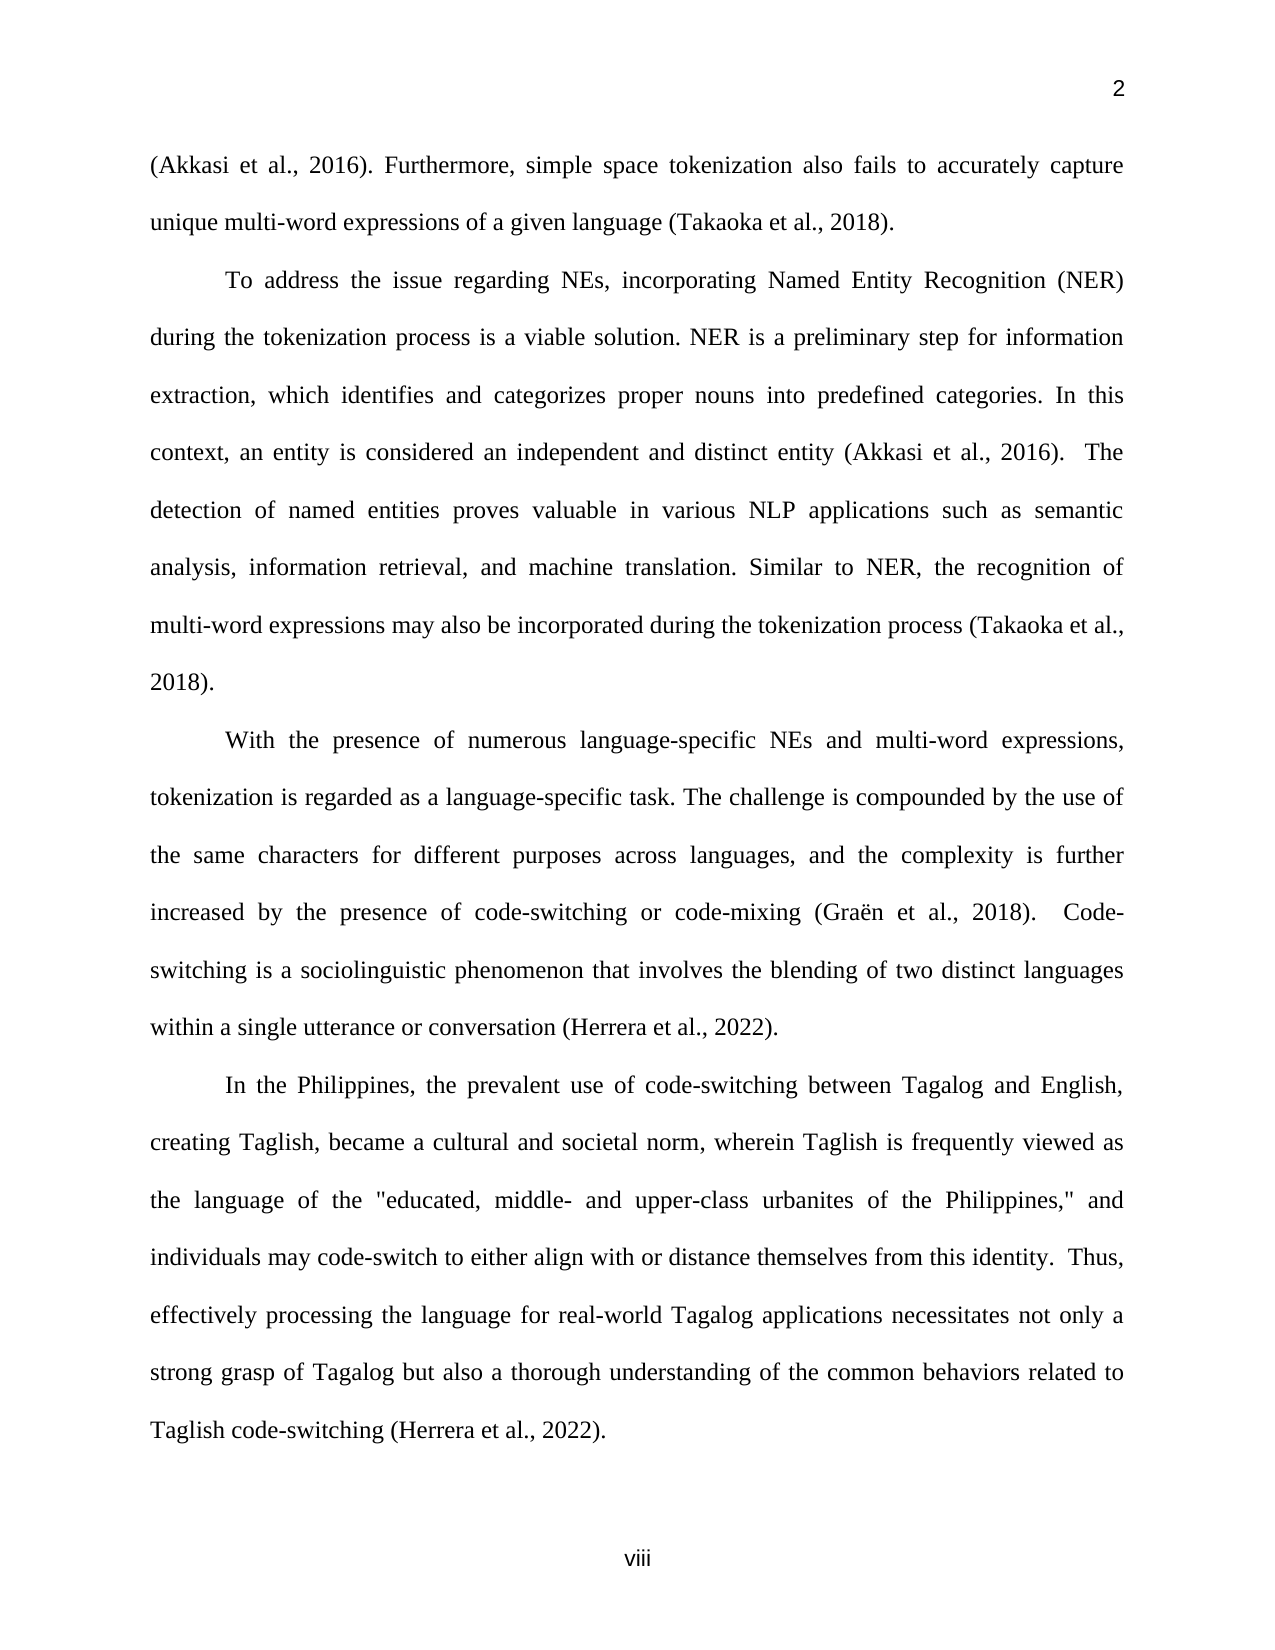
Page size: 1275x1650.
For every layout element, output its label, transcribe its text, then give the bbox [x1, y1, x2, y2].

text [150, 150, 1125, 236]
text With the presence of numerous language-specific NEs and multi-word expressions, tokenization is regarded as a language-specific task. The challenge is compounded by the use of the same characters for different purposes across languages, and the complexity is further increased by the presence of code-switching or code-mixing (Graën et al., 2018). Code-switching is a sociolinguistic phenomenon that involves the blending of two distinct languages within a single utterance or conversation (Herrera et al., 2022). [150, 725, 1125, 1041]
text To address the issue regarding NEs, incorporating Named Entity Recognition (NER) during the tokenization process is a viable solution. NER is a preliminary step for information extraction, which identifies and categorizes proper nouns into predefined categories. In this context, an entity is considered an independent and distinct entity (Akkasi et al., 2016). The detection of named entities proves valuable in various NLP applications such as semantic analysis, information retrieval, and machine translation. Similar to NER, the recognition of multi-word expressions may also be incorporated during the tokenization process (Takaoka et al., 2018). [150, 265, 1125, 696]
text In the Philippines, the prevalent use of code-switching between Tagalog and English, creating Taglish, became a cultural and societal norm, wherein Taglish is frequently viewed as the language of the "educated, middle- and upper-class urbanites of the Philippines," and individuals may code-switch to either align with or distance themselves from this identity. Thus, effectively processing the language for real-world Tagalog applications necessitates not only a strong grasp of Tagalog but also a thorough understanding of the common behaviors related to Taglish code-switching (Herrera et al., 2022). [150, 1070, 1125, 1444]
